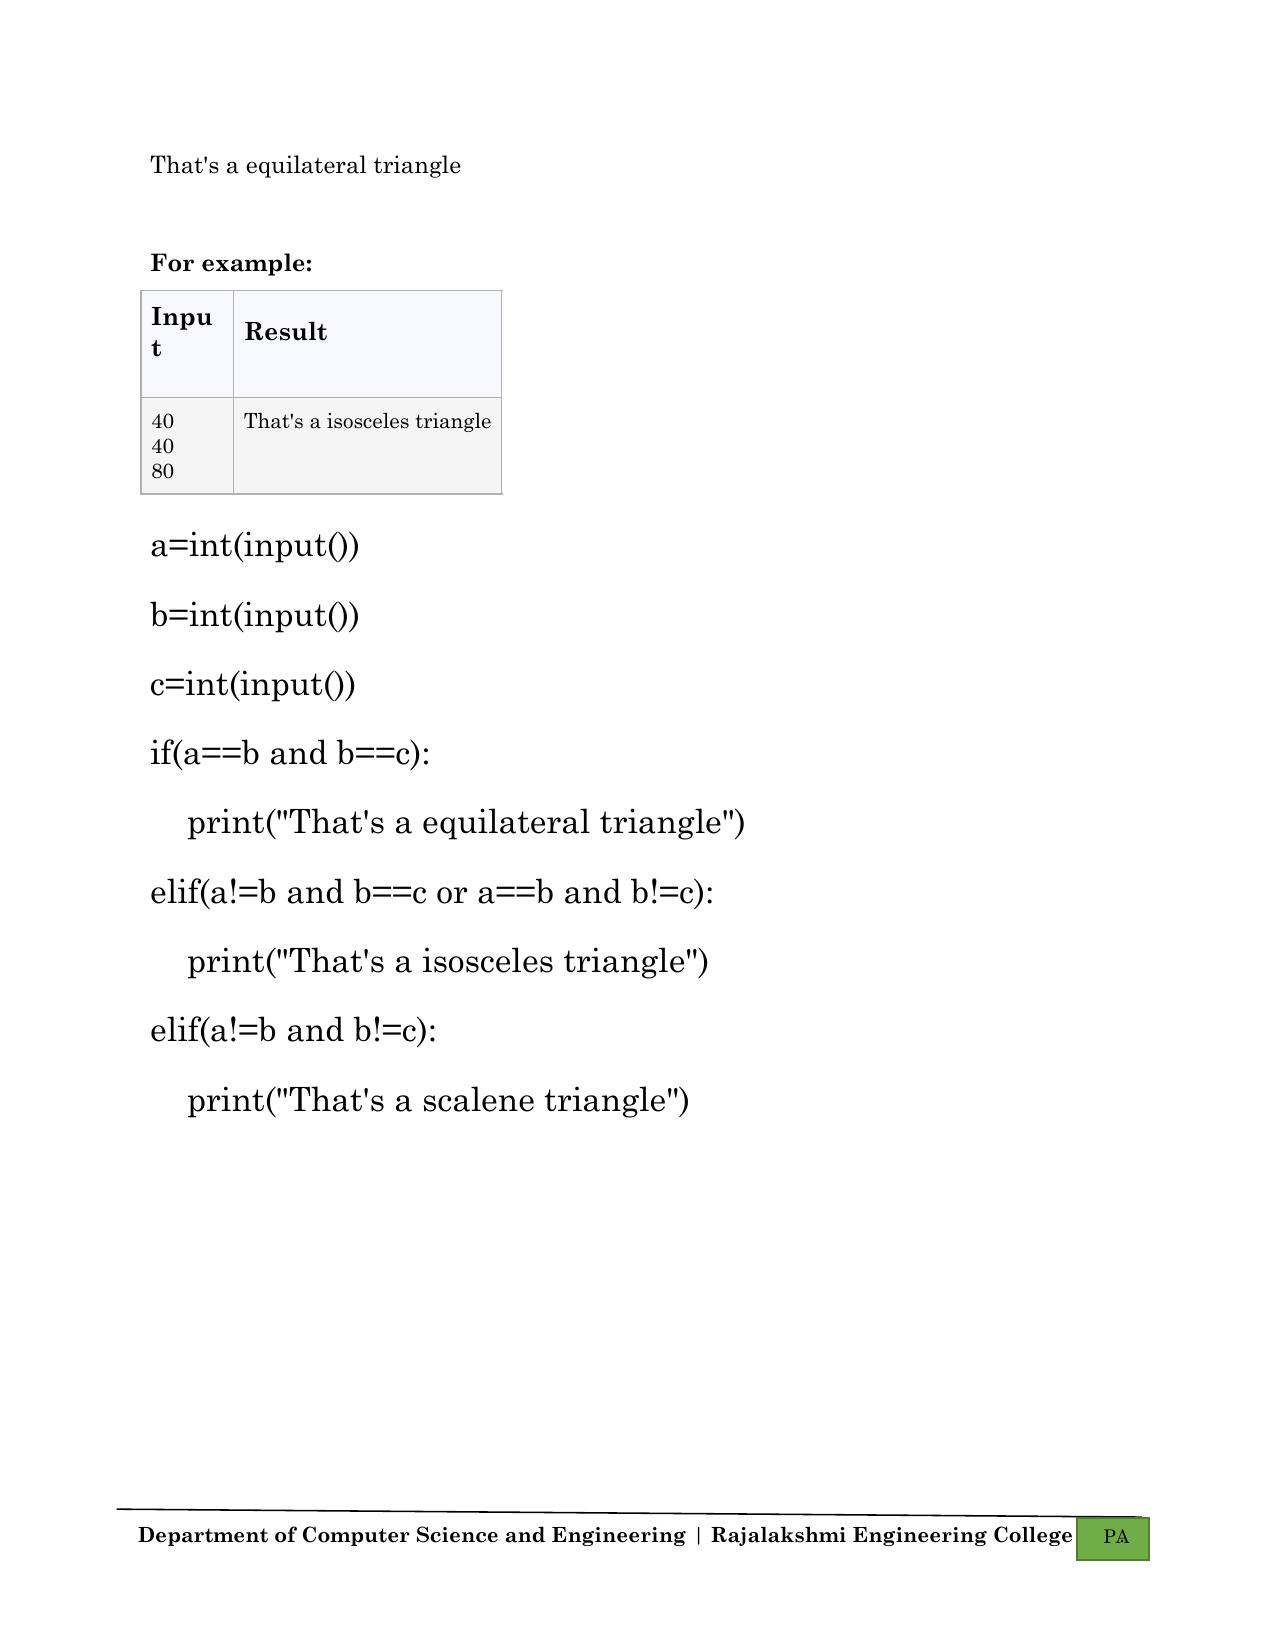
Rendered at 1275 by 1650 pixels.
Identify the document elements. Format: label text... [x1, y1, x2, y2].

text print("That's a isosceles triangle") [150, 939, 1125, 980]
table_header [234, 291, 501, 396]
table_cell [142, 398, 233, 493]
text elif(a!=b and b==c or a==b and b!=c): [150, 870, 1125, 910]
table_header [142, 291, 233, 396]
text print("That's a scalene triangle") [150, 1078, 1125, 1118]
text b=int(input()) [150, 593, 1125, 633]
text print("That's a equilateral triangle") [150, 801, 1125, 841]
text if(a==b and b==c): [150, 732, 1125, 772]
text c=int(input()) [150, 662, 1125, 703]
text a=int(input()) [150, 524, 1125, 564]
text For example: [150, 248, 1125, 277]
text That's a equilateral triangle [150, 150, 1125, 179]
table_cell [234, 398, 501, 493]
text elif(a!=b and b!=c): [150, 1009, 1125, 1049]
